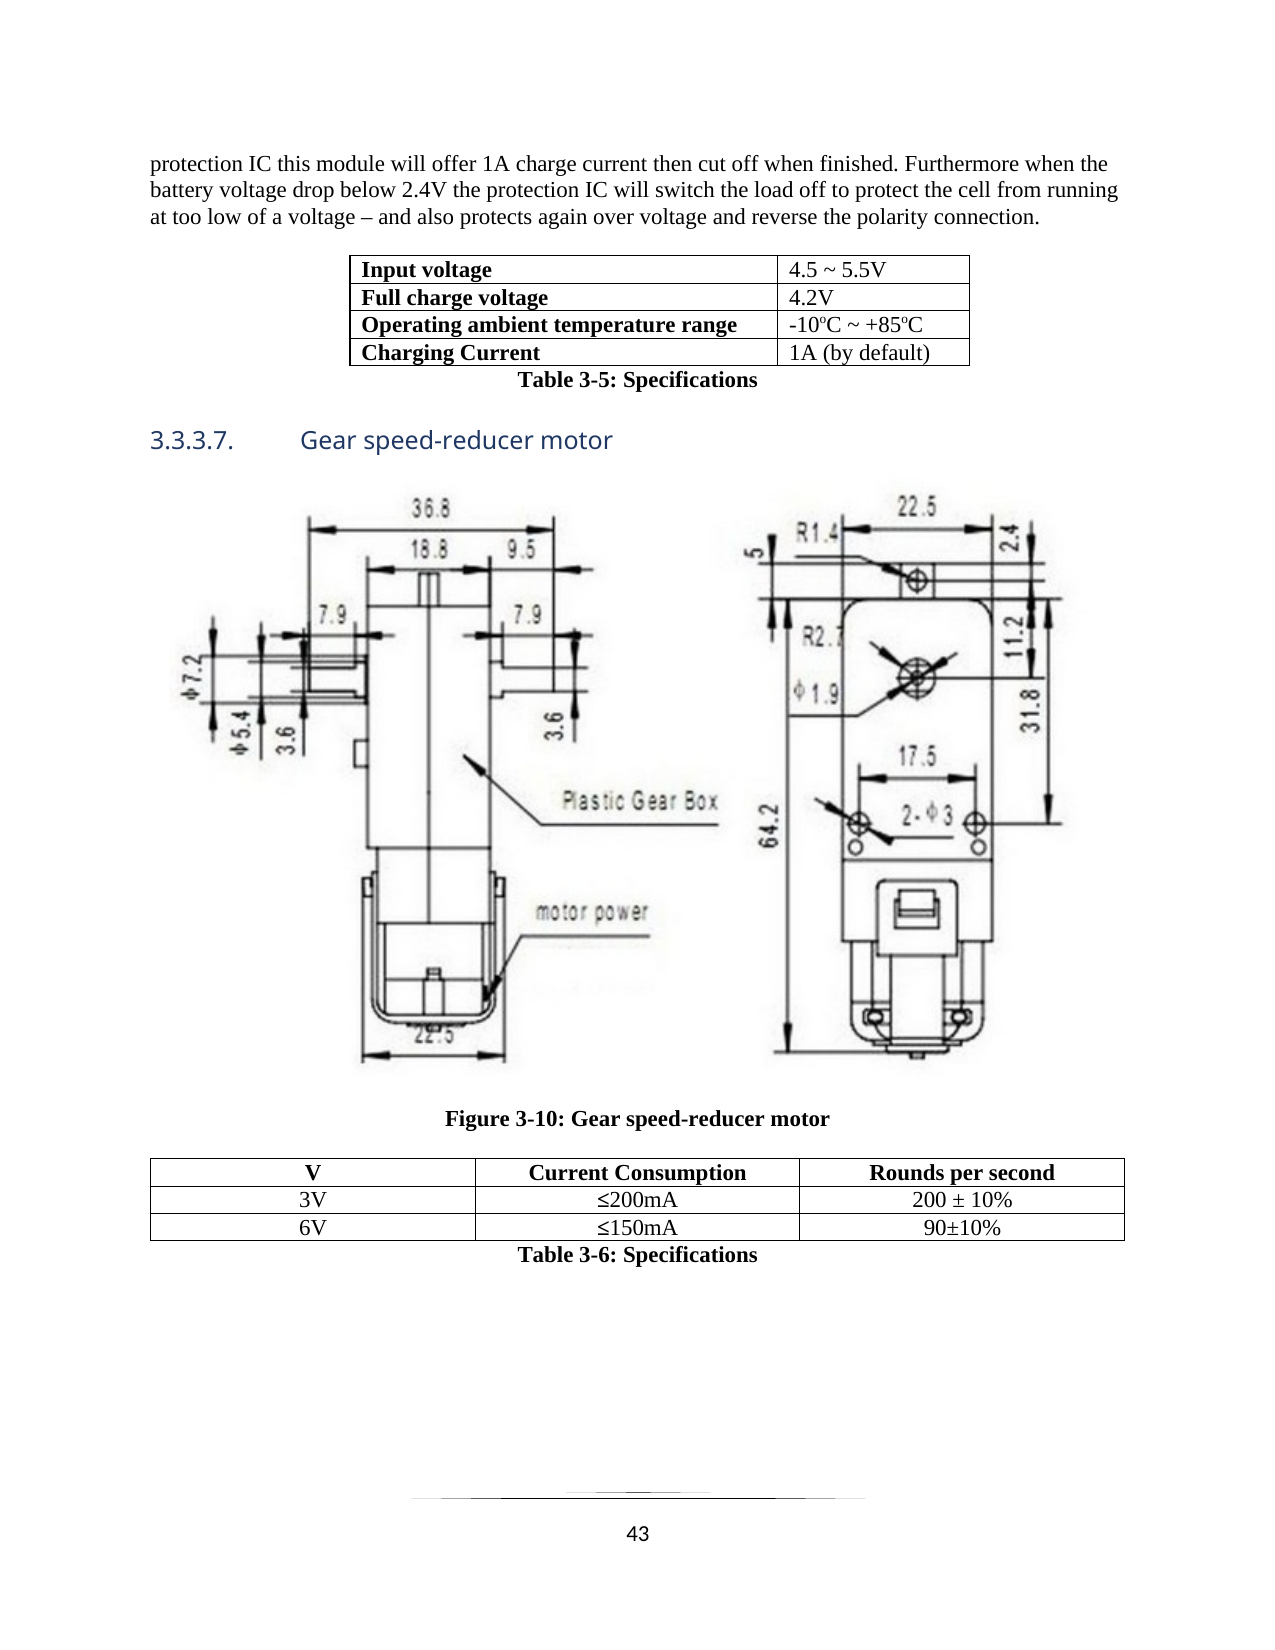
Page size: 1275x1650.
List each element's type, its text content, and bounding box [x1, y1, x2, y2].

table_cell -10oC ~ +85oC [778, 311, 969, 338]
subtitle 3.3.3.7. Gear speed-reducer motor [150, 423, 1125, 457]
table_cell 1A (by default) [778, 339, 969, 365]
table_cell ≤200mA [476, 1187, 799, 1213]
table_cell ≤150mA [476, 1214, 799, 1240]
text Table 3-6: Specifications [150, 1241, 1125, 1268]
table_cell 6V [151, 1214, 475, 1240]
table_header Current Consumption [476, 1159, 799, 1186]
table_cell 3V [151, 1187, 475, 1213]
table_header Rounds per second [800, 1159, 1124, 1186]
picture [168, 457, 1107, 1106]
table_cell 200 ± 10% [800, 1187, 1124, 1213]
table_header Input voltage [351, 256, 777, 283]
table_cell Full charge voltage [351, 284, 777, 310]
table_cell Charging Current [351, 339, 777, 365]
table_cell 4.2V [778, 284, 969, 310]
table_cell Operating ambient temperature range [351, 311, 777, 338]
table_header 4.5 ~ 5.5V [778, 256, 969, 283]
table_cell 90±10% [800, 1214, 1124, 1240]
text Figure 3-10: Gear speed-reducer motor [150, 1105, 1125, 1132]
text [150, 150, 1125, 229]
table_header V [151, 1159, 475, 1186]
text Table 3-5: Specifications [150, 366, 1125, 392]
